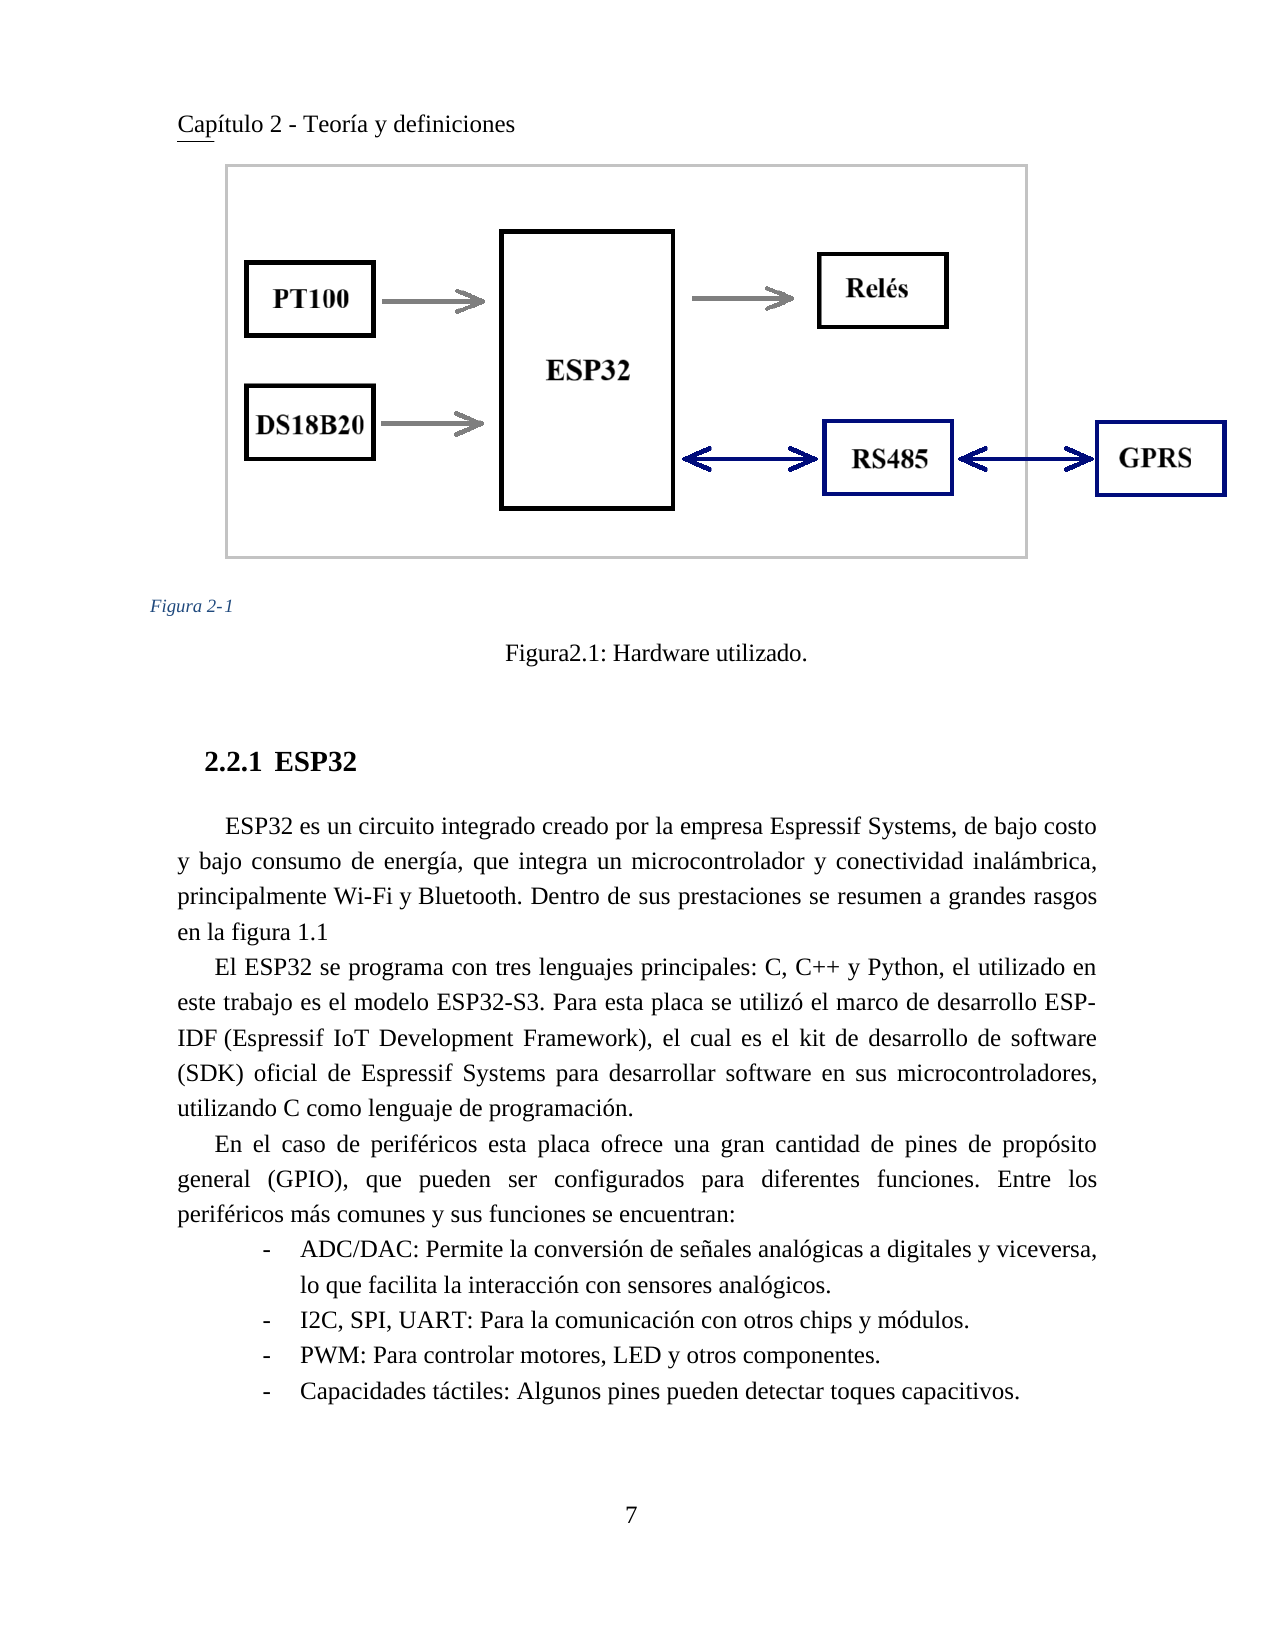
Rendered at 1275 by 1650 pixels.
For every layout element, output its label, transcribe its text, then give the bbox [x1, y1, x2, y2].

text Figura 2-1 [150, 595, 1200, 617]
subtitle ESP32 [204, 744, 1200, 777]
text El ESP32 se programa con tres lenguajes principales: C, C++ y Python, el utilizado en este trabajo es el modelo ESP32-S3. Para esta placa se utilizó el marco de desarrollo ESP-IDF (Espressif IoT Development Framework), el cual es el kit de desarrollo de software (SDK) oficial de Espressif Systems para desarrollar software en sus microcontroladores, utilizando C como lenguaje de programación. [177, 952, 1098, 1122]
list Capacidades táctiles: Algunos pines pueden detectar toques capacitivos. [262, 1376, 1098, 1404]
text ESP32 es un circuito integrado creado por la empresa Espressif Systems, de bajo costo y bajo consumo de energía, que integra un microcontrolador y conectividad inalámbrica, principalmente Wi-Fi y Bluetooth. Dentro de sus prestaciones se resumen a grandes rasgos en la figura 1.1 [177, 811, 1098, 946]
list ADC/DAC: Permite la conversión de señales analógicas a digitales y viceversa, lo que facilita la interacción con sensores analógicos. [262, 1234, 1098, 1299]
list PWM: Para controlar motores, LED y otros componentes. [262, 1341, 1098, 1369]
text Figura2.1: Hardware utilizado. [177, 638, 1098, 667]
list I2C, SPI, UART: Para la comunicación con otros chips y módulos. [262, 1305, 1098, 1334]
picture [214, 141, 1264, 589]
text En el caso de periféricos esta placa ofrece una gran cantidad de pines de propósito general (GPIO), que pueden ser configurados para diferentes funciones. Entre los periféricos más comunes y sus funciones se encuentran: [177, 1129, 1098, 1228]
